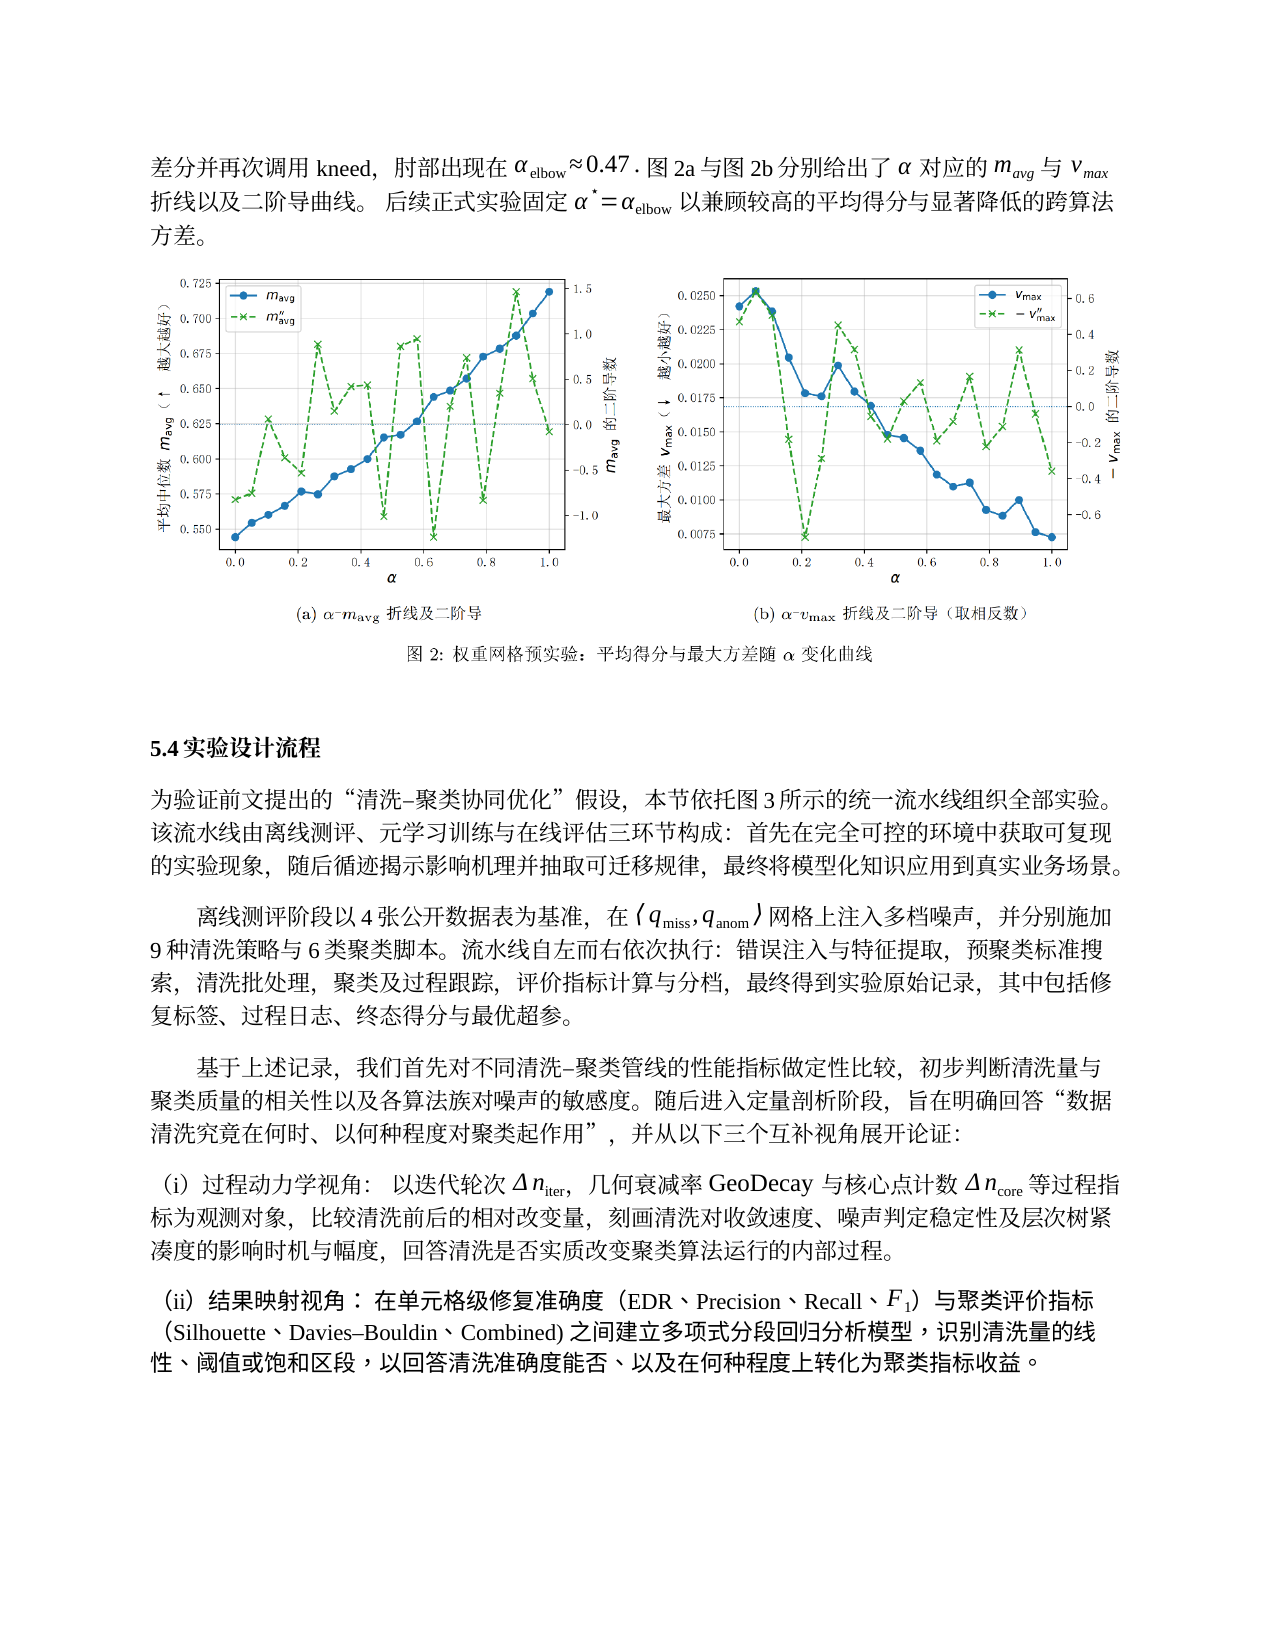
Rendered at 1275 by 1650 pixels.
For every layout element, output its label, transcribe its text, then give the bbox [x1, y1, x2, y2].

text 基于上述记录，我们首先对不同清洗–聚类管线的性能指标做定性比较，初步判断清洗量与聚类质量的相关性以及各算法族对噪声的敏感度。随后进入定量剖析阶段，旨在明确回答“数据清洗究竟在何时、以何种程度对聚类起作用”，并从以下三个互补视角展开论证： [150, 1050, 1125, 1148]
picture [150, 269, 1125, 667]
text 为验证前文提出的“清洗–聚类协同优化”假设，本节依托图3所示的统一流水线组织全部实验。该流水线由离线测评、元学习训练与在线评估三环节构成：首先在完全可控的环境中获取可复现的实验现象，随后循迹揭示影响机理并抽取可迁移规律，最终将模型化知识应用到真实业务场景。 [150, 782, 1125, 881]
text 离线测评阶段以4张公开数据表为基准，在 网格上注入多档噪声，并分别施加9种清洗策略与6类聚类脚本。流水线自左而右依次执行：错误注入与特征提取，预聚类标准搜索，清洗批处理，聚类及过程跟踪，评价指标计算与分档，最终得到实验原始记录，其中包括修复标签、过程日志、终态得分与最优超参。 [150, 899, 1125, 1031]
text （i）过程动力学视角： 以迭代轮次 ，几何衰减率 与核心点计数 等过程指标为观测对象，比较清洗前后的相对改变量，刻画清洗对收敛速度、噪声判定稳定性及层次树紧凑度的影响时机与幅度，回答清洗是否实质改变聚类算法运行的内部过程。 [150, 1167, 1125, 1266]
subtitle 5.4实验设计流程 [150, 730, 1125, 763]
text （ii）结果映射视角： 在单元格级修复准确度（EDR、Precision、Recall、）与聚类评价指标（Silhouette、Davies–Bouldin、Combined) 之间建立多项式分段回归分析模型，识别清洗量的线性、阈值或饱和区段，以回答清洗准确度能否、以及在何种程度上转化为聚类指标收益。 [150, 1285, 1125, 1379]
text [150, 150, 1125, 251]
